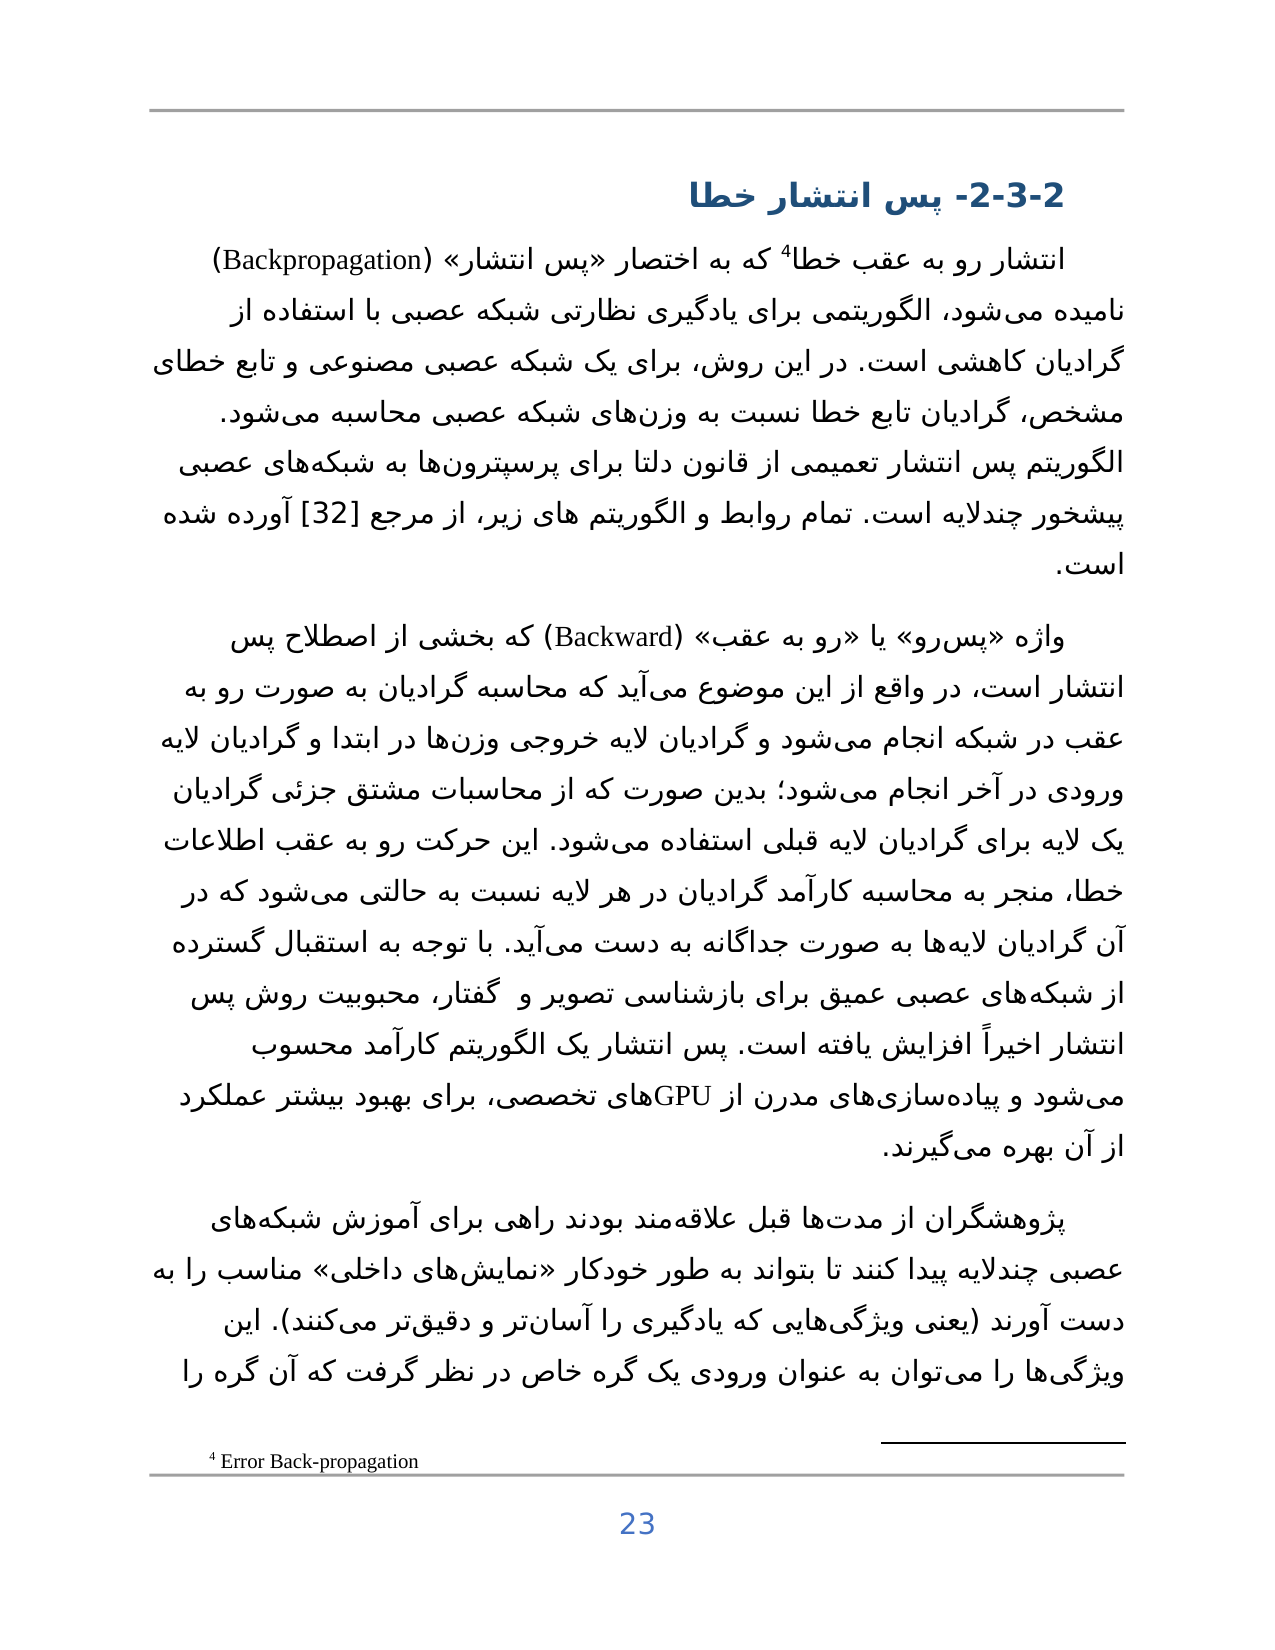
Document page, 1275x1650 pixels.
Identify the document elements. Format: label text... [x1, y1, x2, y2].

subtitle 2-3-2- پس انتشار خطا [150, 176, 1125, 215]
text انتشار رو به عقب خطا که به اختصار «پس انتشار» (Backpropagation) نامیده می‌شود، الگوریتمی برای یادگیری نظارتی شبکه عصبی با استفاده از گرادیان کاهشی است. در این روش، برای یک شبکه عصبی مصنوعی و تابع خطای مشخص، گرادیان تابع خطا نسبت به وزن‌های شبکه عصبی محاسبه می‌شود. الگوریتم پس انتشار تعمیمی از قانون دلتا برای پرسپترون‌ها به شبکه‌های عصبی پیشخور چندلایه است. تمام روابط و الگوریتم های زیر، از مرجع [32] آورده شده است. [150, 242, 1125, 582]
text واژه «پس‌رو» یا «رو به عقب» (Backward) که بخشی از اصطلاح پس انتشار است، در واقع از این موضوع می‌آید که محاسبه گرادیان به صورت رو به عقب در شبکه انجام می‌شود و گرادیان لایه خروجی وزن‌ها در ابتدا و گرادیان لایه ورودی در آخر انجام می‌شود؛ بدین صورت که از محاسبات مشتق جزئی گرادیان یک لایه برای گرادیان لایه قبلی استفاده می‌شود. این حرکت رو به عقب اطلاعات خطا، منجر به محاسبه کارآمد گرادیان در هر لایه نسبت به حالتی می‌شود که در آن گرادیان لایه‌ها به صورت جداگانه به دست می‌آید. با توجه به استقبال گسترده از شبکه‌های عصبی عمیق برای بازشناسی تصویر و گفتار، محبوبیت روش پس انتشار اخیراً افزایش یافته است. پس انتشار یک الگوریتم کارآمد محسوب می‌شود و پیاده‌سازی‌های مدرن از GPUهای تخصصی، برای بهبود بیشتر عملکرد از آن بهره می‌گیرند. [150, 619, 1125, 1163]
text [150, 1201, 1125, 1388]
